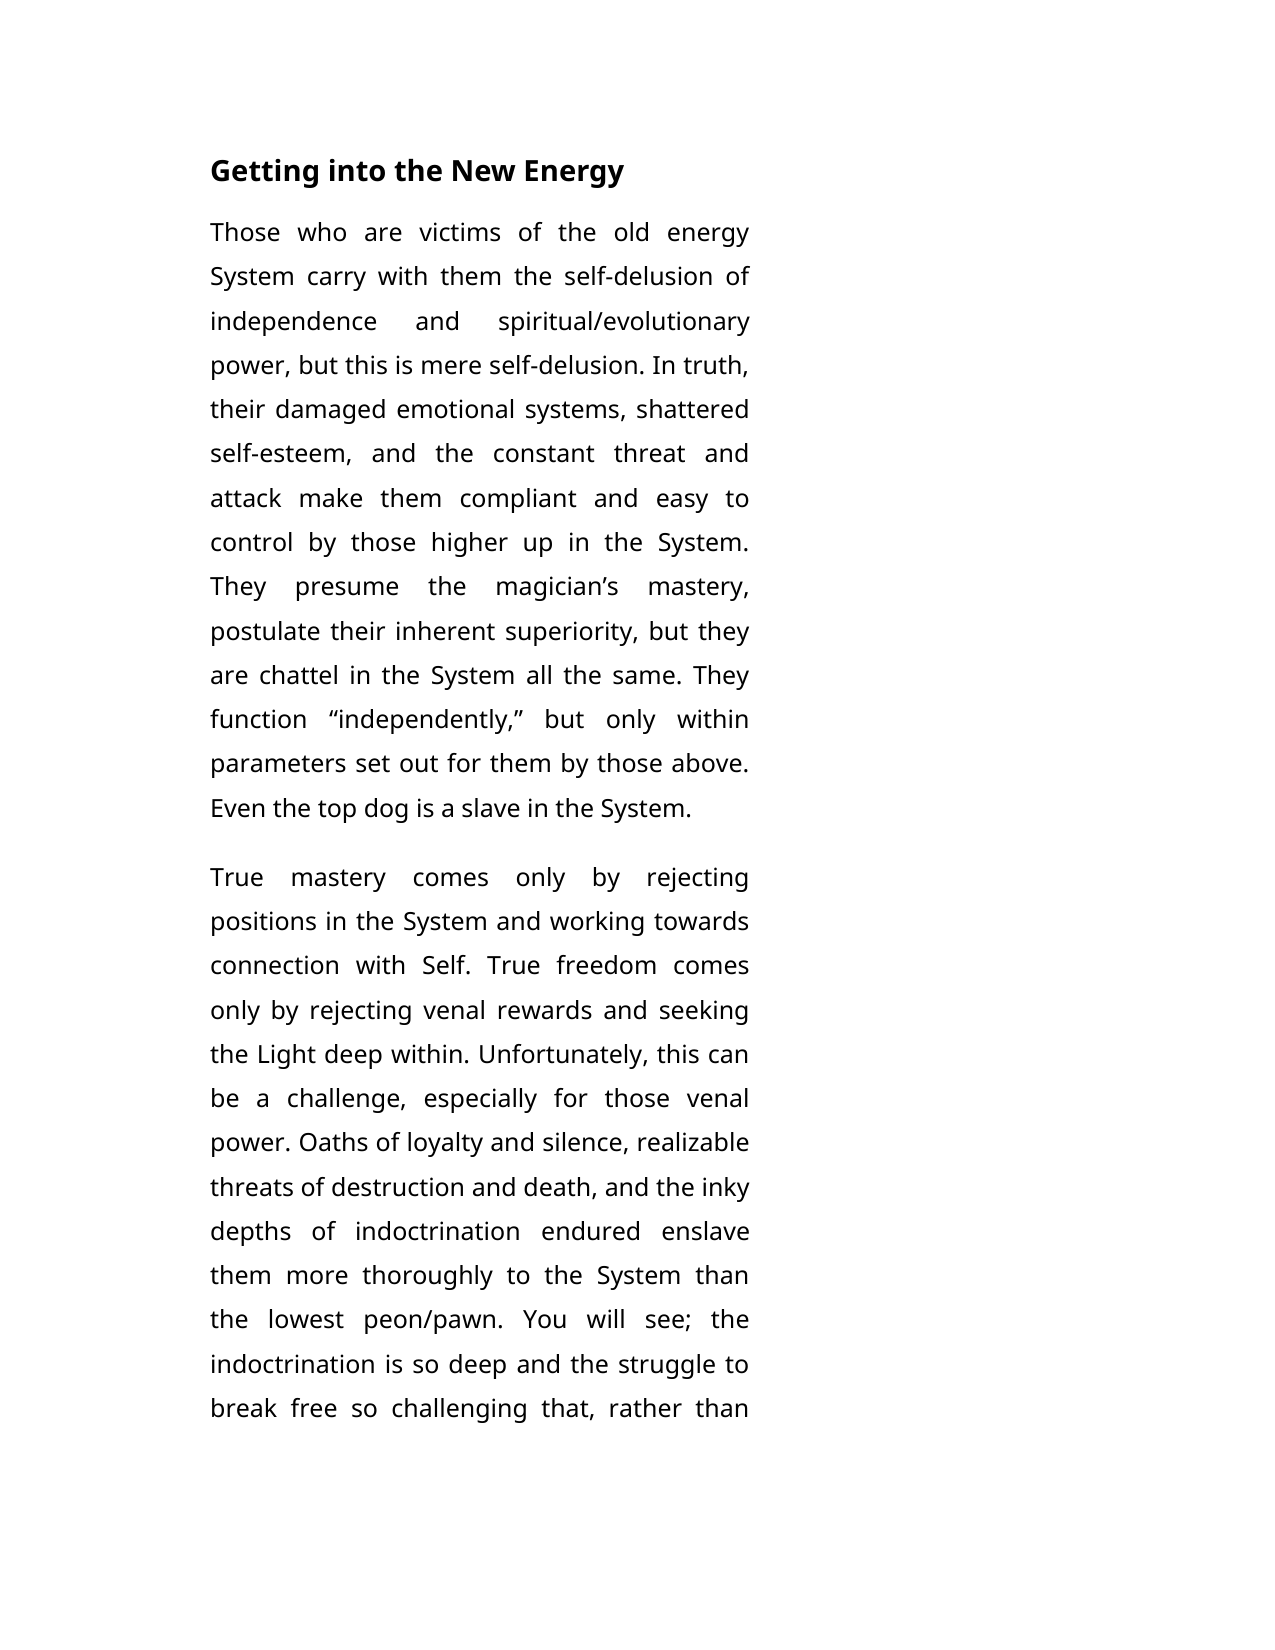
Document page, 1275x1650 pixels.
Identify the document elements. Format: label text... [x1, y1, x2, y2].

text Those who are victims of the old energy System carry with them the self-delusion of independence and spiritual/evolutionary power, but this is mere self-delusion. In truth, their damaged emotional systems, shattered self-esteem, and the constant threat and attack make them compliant and easy to control by those higher up in the System. They presume the magician’s mastery, postulate their inherent superiority, but they are chattel in the System all the same. They function “independently,” but only within parameters set out for them by those above. Even the top dog is a slave in the System. [210, 215, 750, 824]
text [210, 859, 750, 1425]
subtitle Getting into the New Energy [210, 150, 750, 190]
